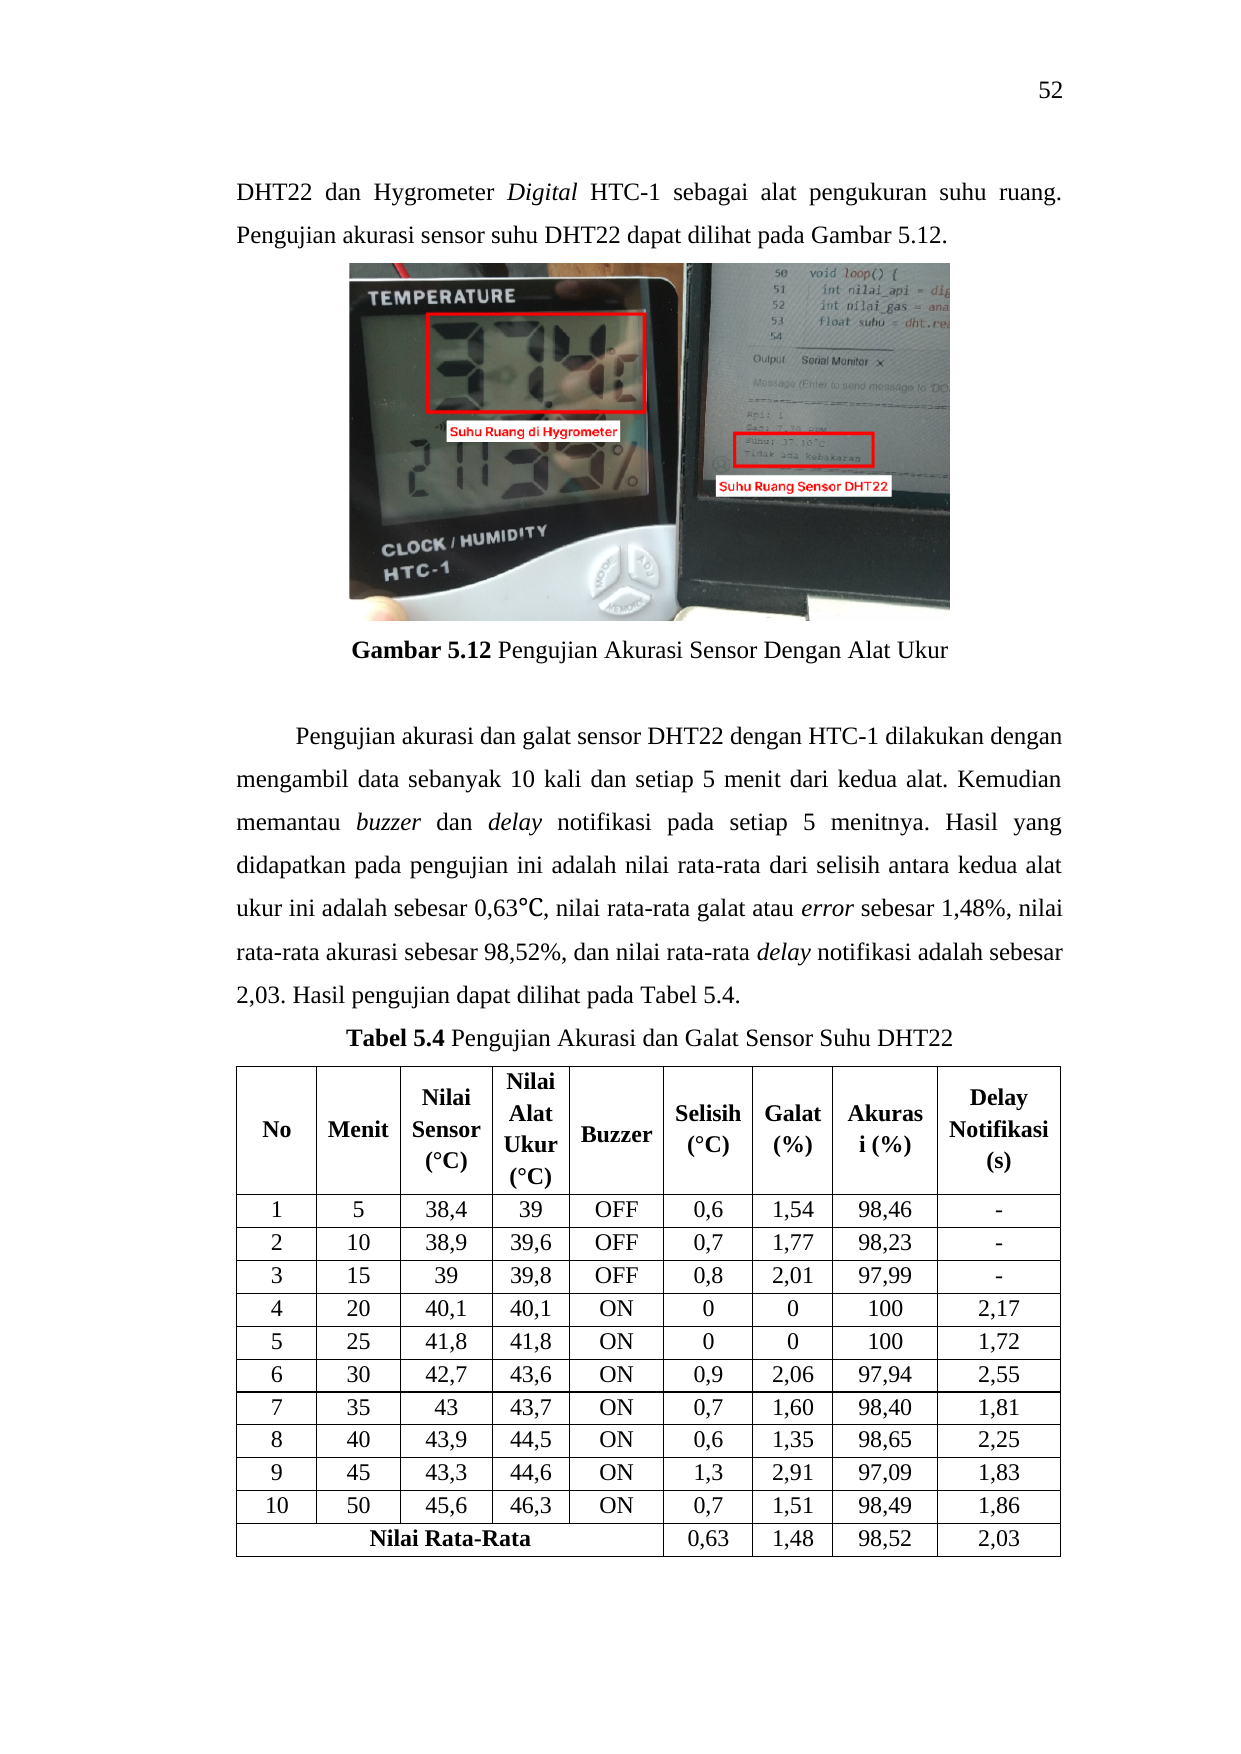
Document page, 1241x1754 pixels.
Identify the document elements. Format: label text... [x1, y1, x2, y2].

table_cell ON [570, 1491, 663, 1523]
table_cell 1,72 [938, 1327, 1060, 1358]
text Tabel 5.4 Pengujian Akurasi dan Galat Sensor Suhu DHT22 [236, 1023, 1063, 1052]
table_cell 0 [664, 1294, 752, 1326]
table_cell 2,25 [938, 1425, 1060, 1457]
table_cell - [938, 1228, 1060, 1260]
table_cell 98,49 [833, 1491, 937, 1523]
table_cell 43,6 [493, 1360, 569, 1391]
table_cell 7 [237, 1393, 316, 1424]
table_cell 39 [493, 1195, 569, 1227]
table_cell 9 [237, 1458, 316, 1490]
table_cell 45,6 [401, 1491, 492, 1523]
table_cell OFF [570, 1195, 663, 1227]
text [236, 177, 1063, 249]
table_cell ON [570, 1425, 663, 1457]
text Pengujian akurasi dan galat sensor DHT22 dengan HTC-1 dilakukan dengan mengambil data sebanyak 10 kali dan setiap 5 menit dari kedua alat. Kemudian memantau buzzer dan delay notifikasi pada setiap 5 menitnya. Hasil yang didapatkan pada pengujian ini adalah nilai rata-rata dari selisih antara kedua alat ukur ini adalah sebesar 0,63℃, nilai rata-rata galat atau error sebesar 1,48%, nilai rata-rata akurasi sebesar 98,52%, dan nilai rata-rata delay notifikasi adalah sebesar 2,03. Hasil pengujian dapat dilihat pada Tabel 5.4. [236, 721, 1063, 1008]
table_cell 1,54 [753, 1195, 832, 1227]
table_cell 1,35 [753, 1425, 832, 1457]
table_cell OFF [570, 1228, 663, 1260]
table_cell 0,9 [664, 1360, 752, 1391]
table_cell 98,23 [833, 1228, 937, 1260]
table_header No [237, 1067, 316, 1194]
table_cell 40 [317, 1425, 400, 1457]
table_cell 97,94 [833, 1360, 937, 1391]
table_cell 2,91 [753, 1458, 832, 1490]
table_cell 43 [401, 1393, 492, 1424]
table_cell 45 [317, 1458, 400, 1490]
table_cell 43,7 [493, 1393, 569, 1424]
table_cell 3 [237, 1261, 316, 1293]
table_header Galat (%) [753, 1067, 832, 1194]
table_cell 1 [237, 1195, 316, 1227]
table_cell ON [570, 1458, 663, 1490]
table_cell 1,3 [664, 1458, 752, 1490]
table_cell 0 [664, 1327, 752, 1358]
table_cell 43,3 [401, 1458, 492, 1490]
table_cell 39,8 [493, 1261, 569, 1293]
table_cell 2,03 [938, 1524, 1060, 1556]
table_cell ON [570, 1327, 663, 1358]
table_cell 1,86 [938, 1491, 1060, 1523]
table_cell 25 [317, 1327, 400, 1358]
table_cell 44,6 [493, 1458, 569, 1490]
table_header Nilai Sensor (°C) [401, 1067, 492, 1194]
table_cell 42,7 [401, 1360, 492, 1391]
table_cell 39,6 [493, 1228, 569, 1260]
table_cell 4 [237, 1294, 316, 1326]
table_cell ON [570, 1294, 663, 1326]
table_cell 1,60 [753, 1393, 832, 1424]
table_cell 0,7 [664, 1491, 752, 1523]
table_cell 8 [237, 1425, 316, 1457]
table_cell 2 [237, 1228, 316, 1260]
table_cell 35 [317, 1393, 400, 1424]
table_cell - [938, 1195, 1060, 1227]
table_cell 2,06 [753, 1360, 832, 1391]
table_cell 1,77 [753, 1228, 832, 1260]
table_cell 15 [317, 1261, 400, 1293]
table_cell 20 [317, 1294, 400, 1326]
table_header Menit [317, 1067, 400, 1194]
table_cell 98,40 [833, 1393, 937, 1424]
text Gambar 5.12 Pengujian Akurasi Sensor Dengan Alat Ukur [236, 635, 1063, 663]
table_cell ON [570, 1393, 663, 1424]
table_cell 98,46 [833, 1195, 937, 1227]
table_cell 0,63 [664, 1524, 752, 1556]
table_cell 10 [317, 1228, 400, 1260]
table_cell 41,8 [493, 1327, 569, 1358]
table_cell 39 [401, 1261, 492, 1293]
table_cell 50 [317, 1491, 400, 1523]
table_cell - [938, 1261, 1060, 1293]
table_cell 46,3 [493, 1491, 569, 1523]
table_cell 0,7 [664, 1228, 752, 1260]
table_cell 1,81 [938, 1393, 1060, 1424]
table_cell 5 [317, 1195, 400, 1227]
table_header Akurasi (%) [833, 1067, 937, 1194]
table_header Nilai Alat Ukur (°C) [493, 1067, 569, 1194]
table_cell 38,9 [401, 1228, 492, 1260]
table_cell 98,52 [833, 1524, 937, 1556]
table_cell 100 [833, 1327, 937, 1358]
table_cell 97,99 [833, 1261, 937, 1293]
table_cell 10 [237, 1491, 316, 1523]
table_cell ON [570, 1360, 663, 1391]
table_cell 0 [753, 1327, 832, 1358]
table_cell 98,65 [833, 1425, 937, 1457]
table_cell 6 [237, 1360, 316, 1391]
table_cell Nilai Rata-Rata [237, 1524, 663, 1556]
table_cell 1,48 [753, 1524, 832, 1556]
table_cell 2,55 [938, 1360, 1060, 1391]
table_cell 0,8 [664, 1261, 752, 1293]
table_cell 30 [317, 1360, 400, 1391]
table_cell 41,8 [401, 1327, 492, 1358]
table_cell 0,7 [664, 1393, 752, 1424]
table_cell 40,1 [401, 1294, 492, 1326]
table_cell 43,9 [401, 1425, 492, 1457]
picture [349, 263, 950, 621]
table_cell 2,01 [753, 1261, 832, 1293]
table_cell OFF [570, 1261, 663, 1293]
table_cell 0,6 [664, 1195, 752, 1227]
table_cell 38,4 [401, 1195, 492, 1227]
table_header Buzzer [570, 1067, 663, 1194]
table_cell 97,09 [833, 1458, 937, 1490]
table_cell 1,83 [938, 1458, 1060, 1490]
table_cell 2,17 [938, 1294, 1060, 1326]
table_header Delay Notifikasi (s) [938, 1067, 1060, 1194]
table_cell 100 [833, 1294, 937, 1326]
table_cell 40,1 [493, 1294, 569, 1326]
table_cell 0,6 [664, 1425, 752, 1457]
table_cell 5 [237, 1327, 316, 1358]
table_cell 1,51 [753, 1491, 832, 1523]
table_cell 0 [753, 1294, 832, 1326]
table_header Selisih (°C) [664, 1067, 752, 1194]
table_cell 44,5 [493, 1425, 569, 1457]
